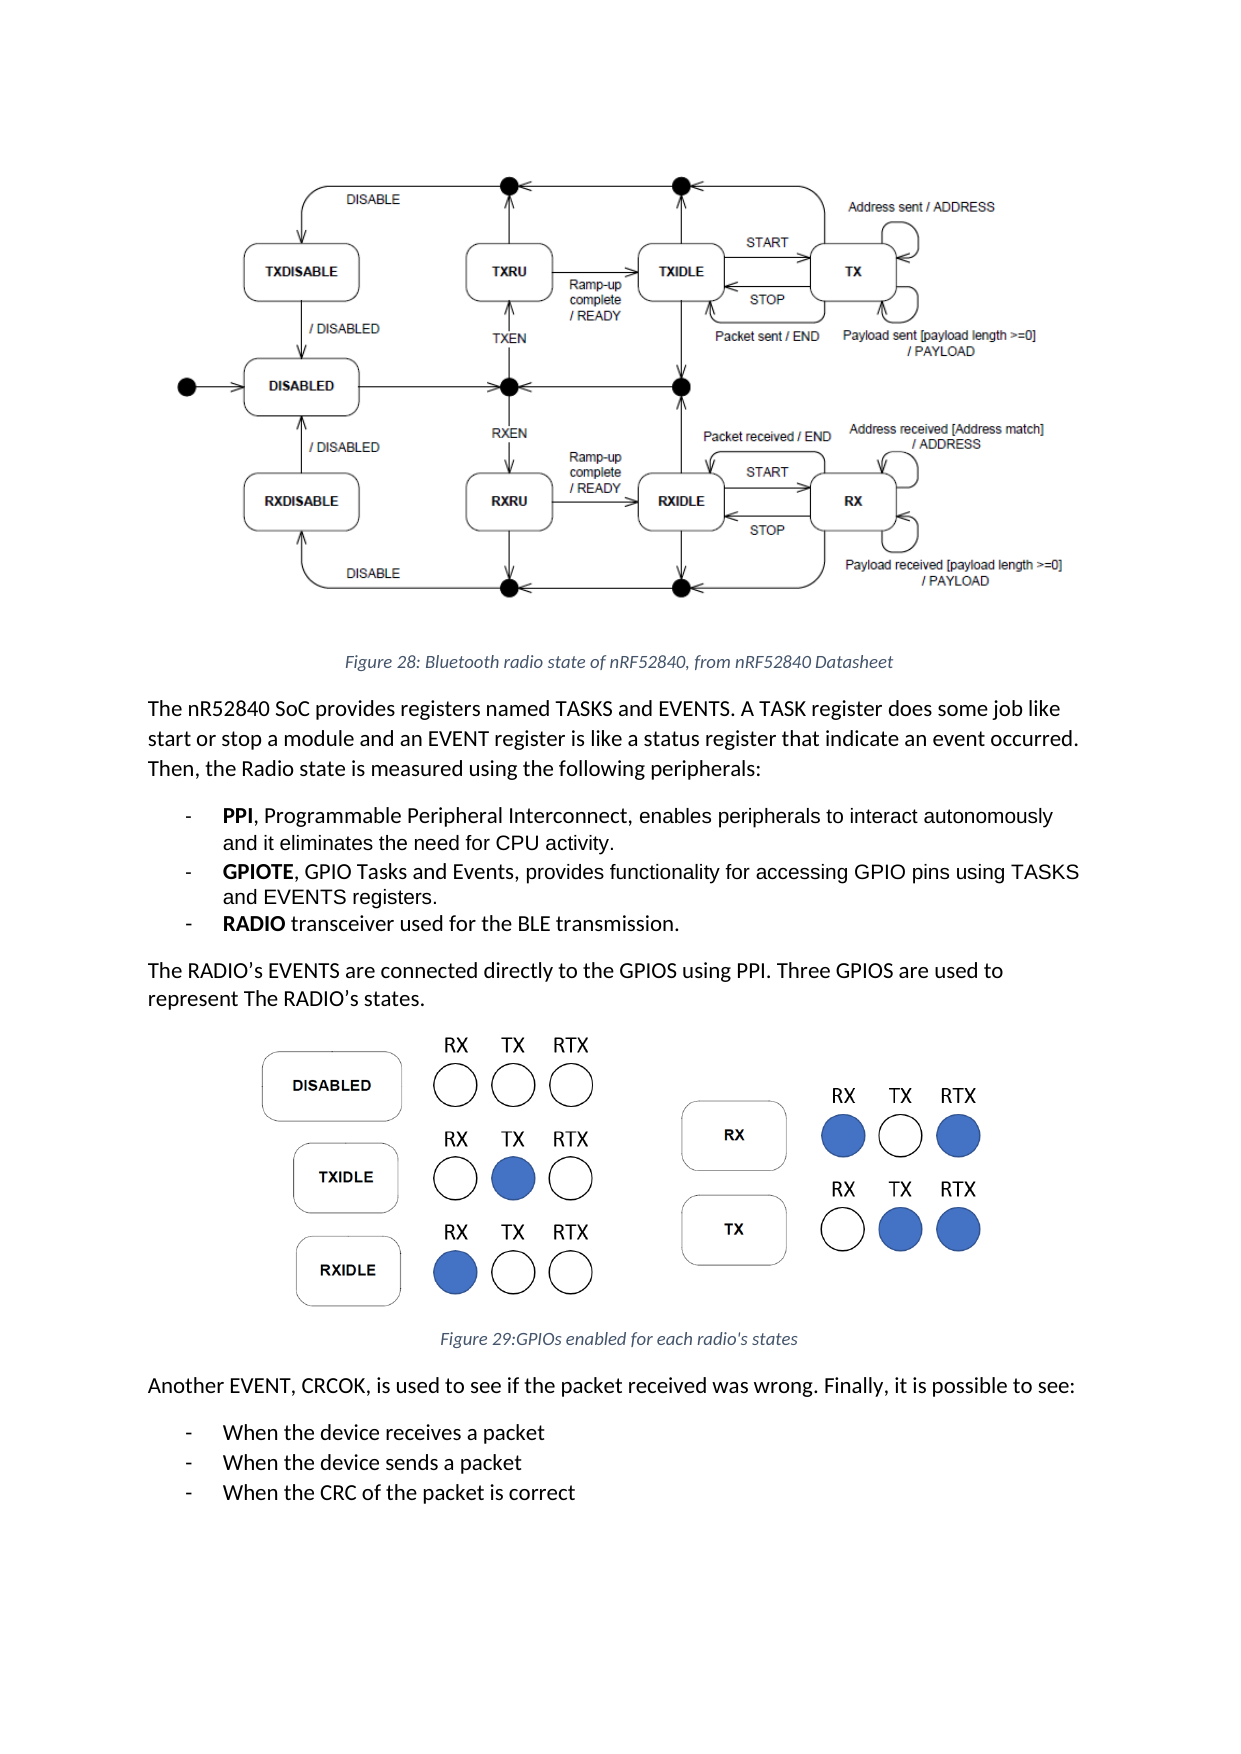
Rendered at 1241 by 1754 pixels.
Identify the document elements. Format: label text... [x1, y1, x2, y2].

list PPI, Programmable Peripheral Interconnect, enables peripherals to interact autonomously and it eliminates the need for CPU activity. [185, 801, 1093, 855]
text The nR52840 SoC provides registers named TASKS and EVENTS. A TASK register does some job like start or stop a module and an EVENT register is like a status register that indicate an event occurred. Then, the Radio state is measured using the following peripherals: [148, 694, 1093, 782]
list When the device sends a packet [185, 1448, 1093, 1476]
picture [237, 1011, 1003, 1328]
list RADIO transceiver used for the BLE transmission. [185, 909, 1093, 937]
text Another EVENT, CRCOK, is used to see if the packet received was wrong. Finally, it is possible to see: [148, 1371, 1093, 1399]
picture [147, 147, 1093, 632]
list When the device receives a packet [185, 1418, 1093, 1446]
list GPIOTE, GPIO Tasks and Events, provides functionality for accessing GPIO pins using TASKS and EVENTS registers. [185, 857, 1093, 909]
text The RADIO’s EVENTS are connected directly to the GPIOS using PPI. Three GPIOS are used to represent The RADIO’s states. [148, 956, 1093, 1012]
list When the CRC of the packet is correct [185, 1478, 1093, 1507]
